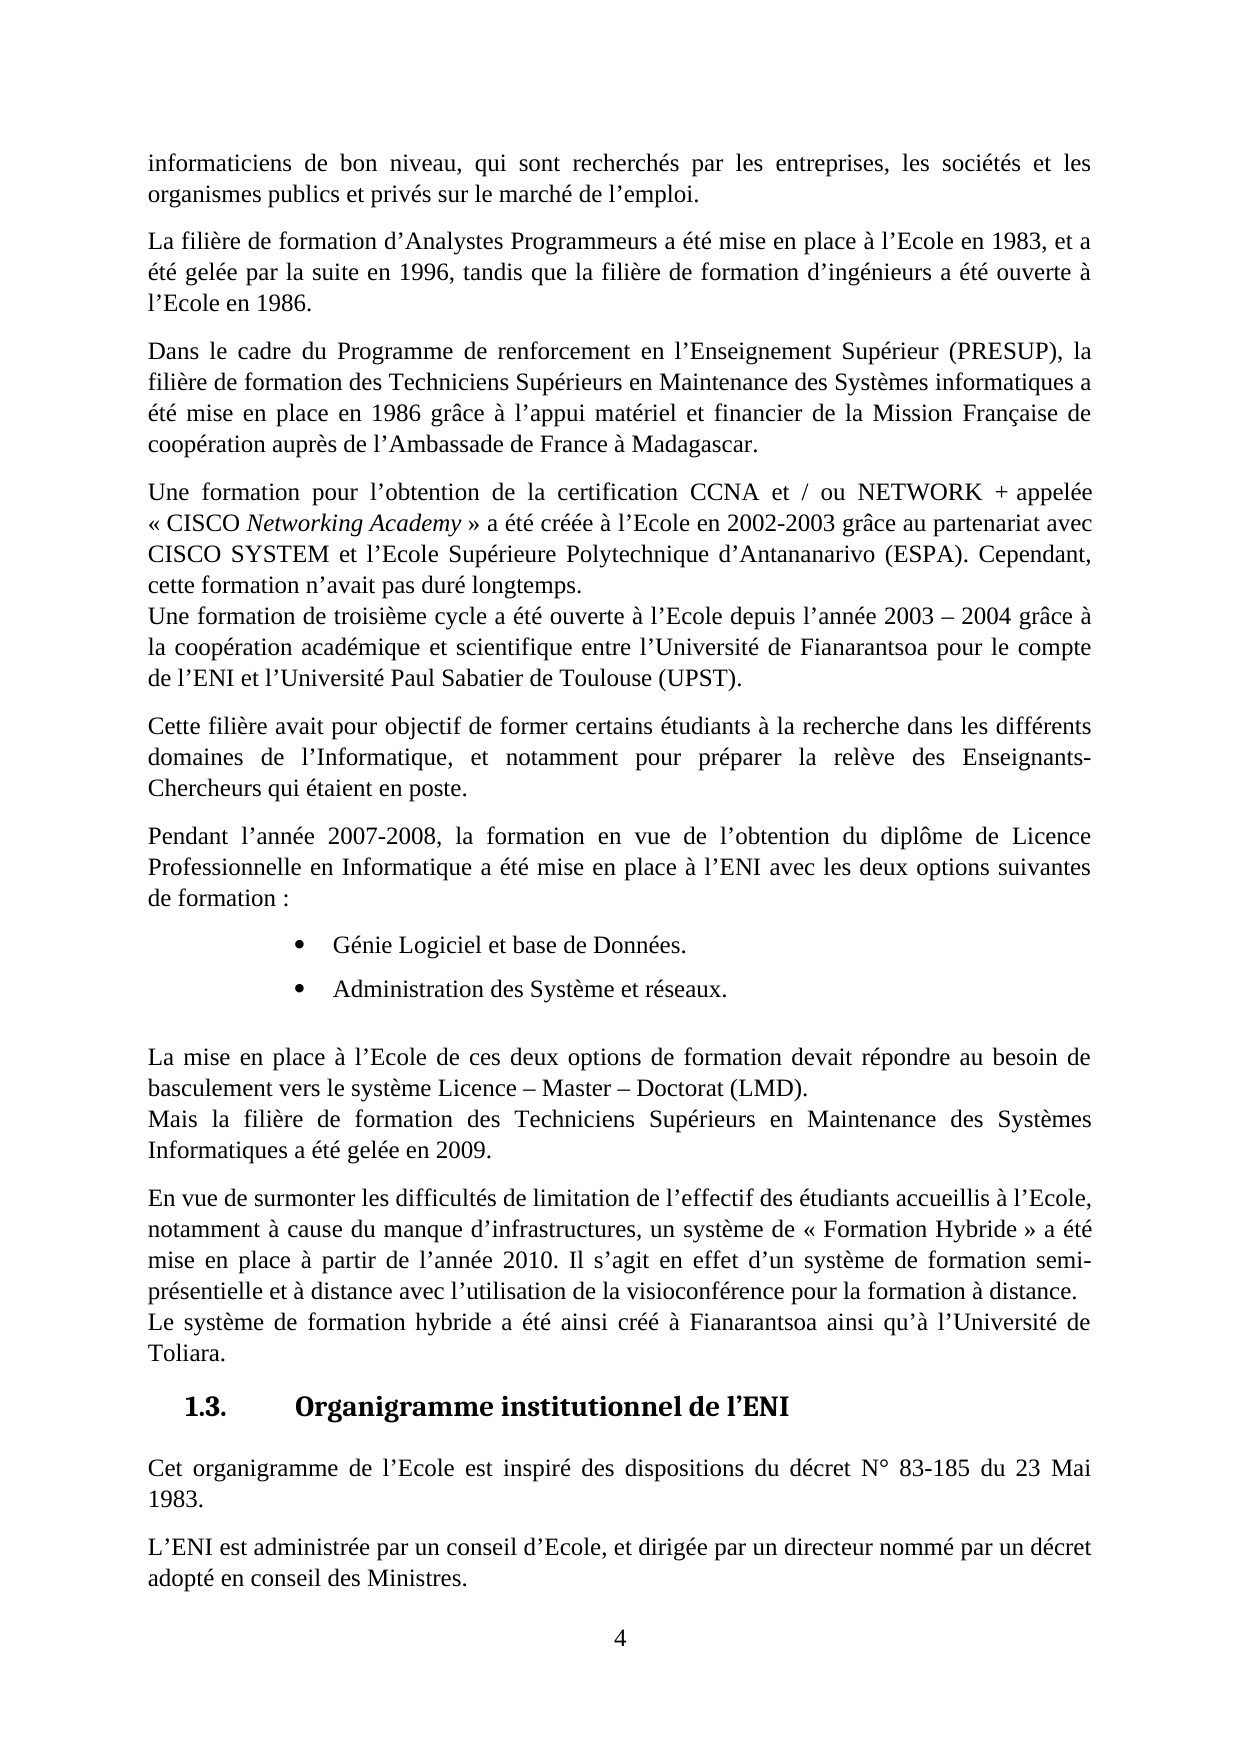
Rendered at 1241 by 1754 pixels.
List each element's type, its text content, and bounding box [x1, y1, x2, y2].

text Pendant l’année 2007-2008, la formation en vue de l’obtention du diplôme de Licence Professionnelle en Informatique a été mise en place à l’ENI avec les deux options suivantes de formation : [148, 821, 1092, 912]
text L’ENI est administrée par un conseil d’Ecole, et dirigée par un directeur nommé par un décret adopté en conseil des Ministres. [148, 1532, 1092, 1592]
list Administration des Système et réseaux. [295, 974, 1092, 1002]
list Génie Logiciel et base de Données. [295, 931, 1092, 959]
text Une formation pour l’obtention de la certification CCNA et / ou NETWORK + appelée « CISCO Networking Academy » a été créée à l’Ecole en 2002-2003 grâce au partenariat avec CISCO SYSTEM et l’Ecole Supérieure Polytechnique d’Antananarivo (ESPA). Cependant, cette formation n’avait pas duré longtemps. [148, 477, 1092, 599]
text Mais la filière de formation des Techniciens Supérieurs en Maintenance des Systèmes Informatiques a été gelée en 2009. [148, 1104, 1092, 1164]
text Cet organigramme de l’Ecole est inspiré des dispositions du décret N° 83-185 du 23 Mai 1983. [148, 1453, 1092, 1513]
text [148, 148, 1092, 207]
text La filière de formation d’Analystes Programmeurs a été mise en place à l’Ecole en 1983, et a été gelée par la suite en 1996, tandis que la filière de formation d’ingénieurs a été ouverte à l’Ecole en 1986. [148, 226, 1092, 317]
text Une formation de troisième cycle a été ouverte à l’Ecole depuis l’année 2003 – 2004 grâce à la coopération académique et scientifique entre l’Université de Fianarantsoa pour le compte de l’ENI et l’Université Paul Sabatier de Toulouse (UPST). [148, 601, 1092, 692]
subtitle Organigramme institutionnel de l’ENI [185, 1390, 1092, 1423]
text En vue de surmonter les difficultés de limitation de l’effectif des étudiants accueillis à l’Ecole, notamment à cause du manque d’infrastructures, un système de « Formation Hybride » a été mise en place à partir de l’année 2010. Il s’agit en effet d’un système de formation semi-présentielle et à distance avec l’utilisation de la visioconférence pour la formation à distance. [148, 1183, 1092, 1304]
text La mise en place à l’Ecole de ces deux options de formation devait répondre au besoin de basculement vers le système Licence – Master – Doctorat (LMD). [148, 1042, 1092, 1102]
text Cette filière avait pour objectif de former certains étudiants à la recherche dans les différents domaines de l’Informatique, et notamment pour préparer la relève des Enseignants-Chercheurs qui étaient en poste. [148, 711, 1092, 802]
text Dans le cadre du Programme de renforcement en l’Enseignement Supérieur (PRESUP), la filière de formation des Techniciens Supérieurs en Maintenance des Systèmes informatiques a été mise en place en 1986 grâce à l’appui matériel et financier de la Mission Française de coopération auprès de l’Ambassade de France à Madagascar. [148, 336, 1092, 458]
text Le système de formation hybride a été ainsi créé à Fianarantsoa ainsi qu’à l’Université de Toliara. [148, 1307, 1092, 1367]
